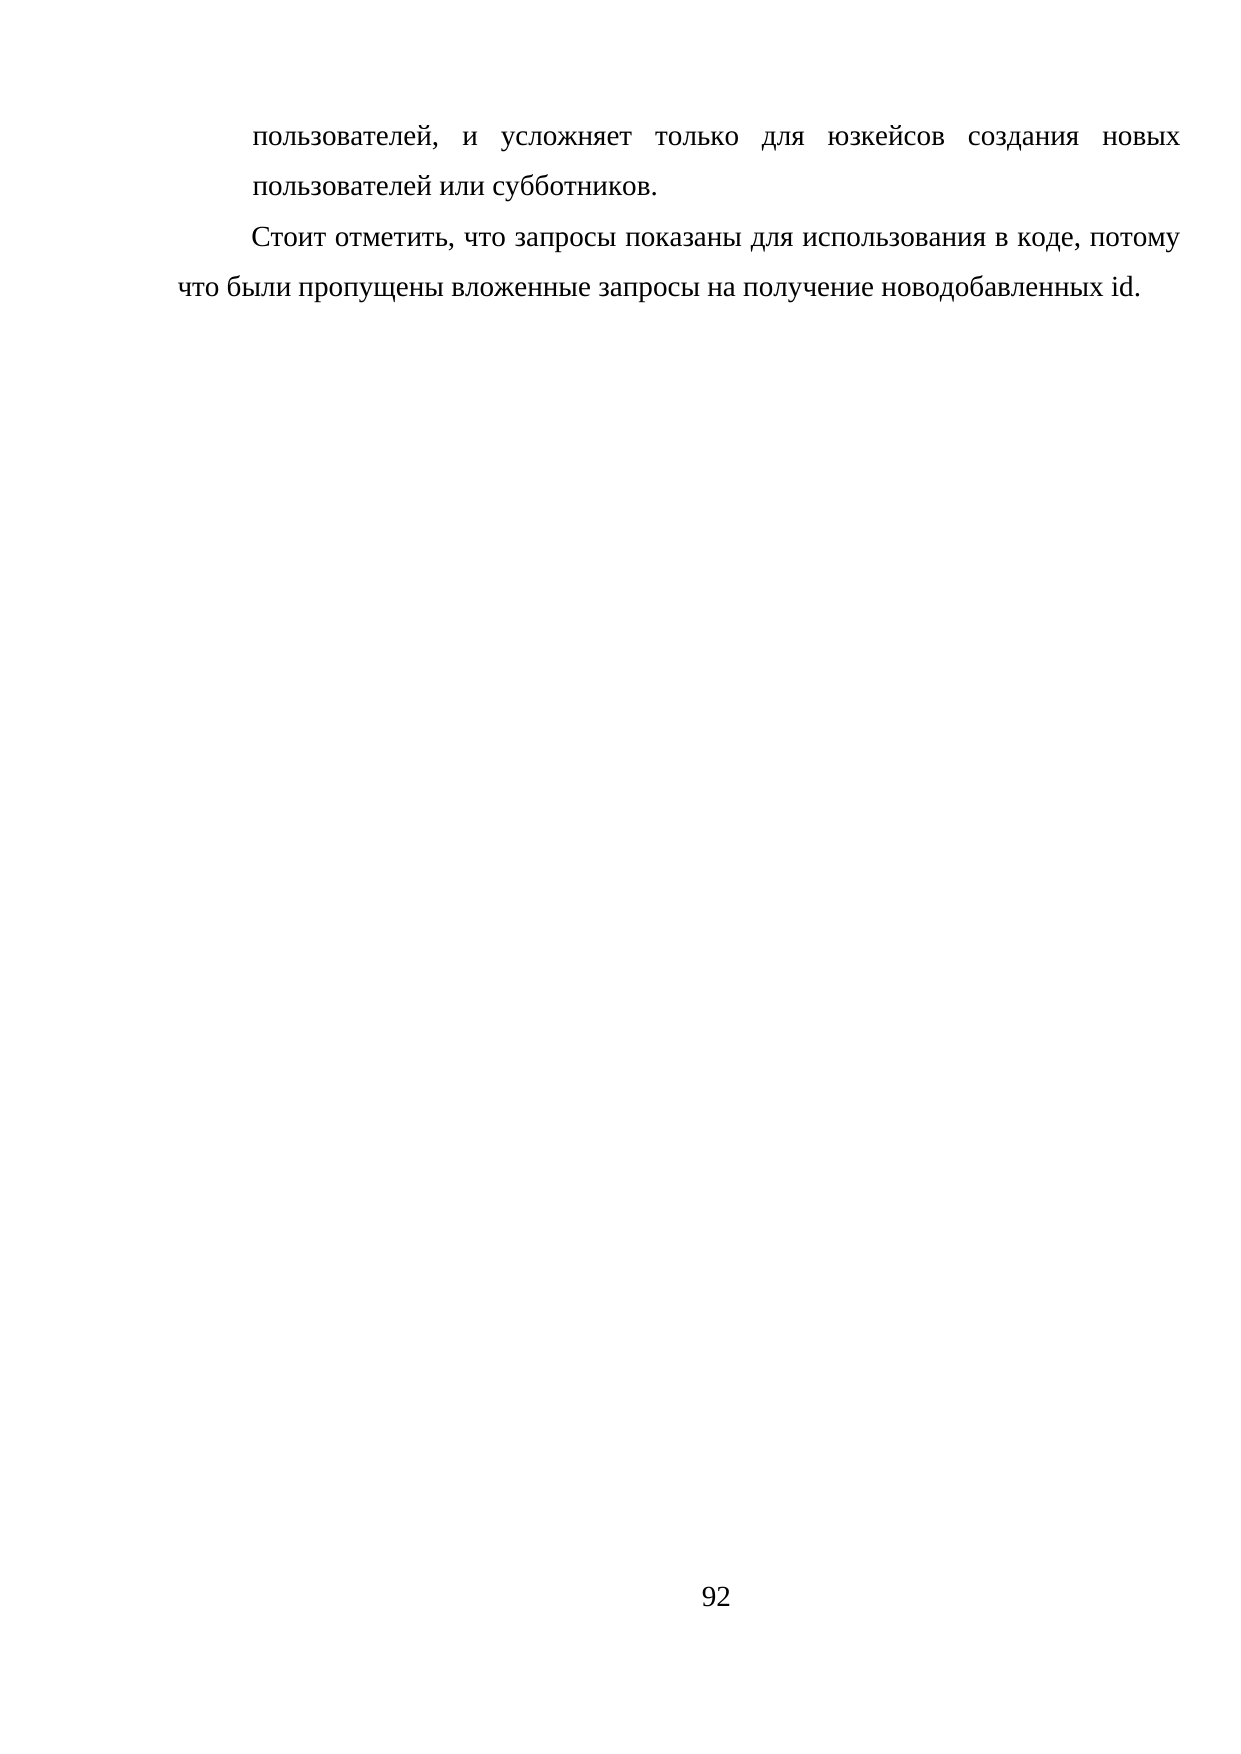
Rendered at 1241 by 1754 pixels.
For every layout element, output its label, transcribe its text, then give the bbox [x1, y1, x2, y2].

text Стоит отметить, что запросы показаны для использования в коде, потому что были пропущены вложенные запросы на получение новодобавленных id. [177, 219, 1181, 303]
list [215, 118, 1181, 202]
